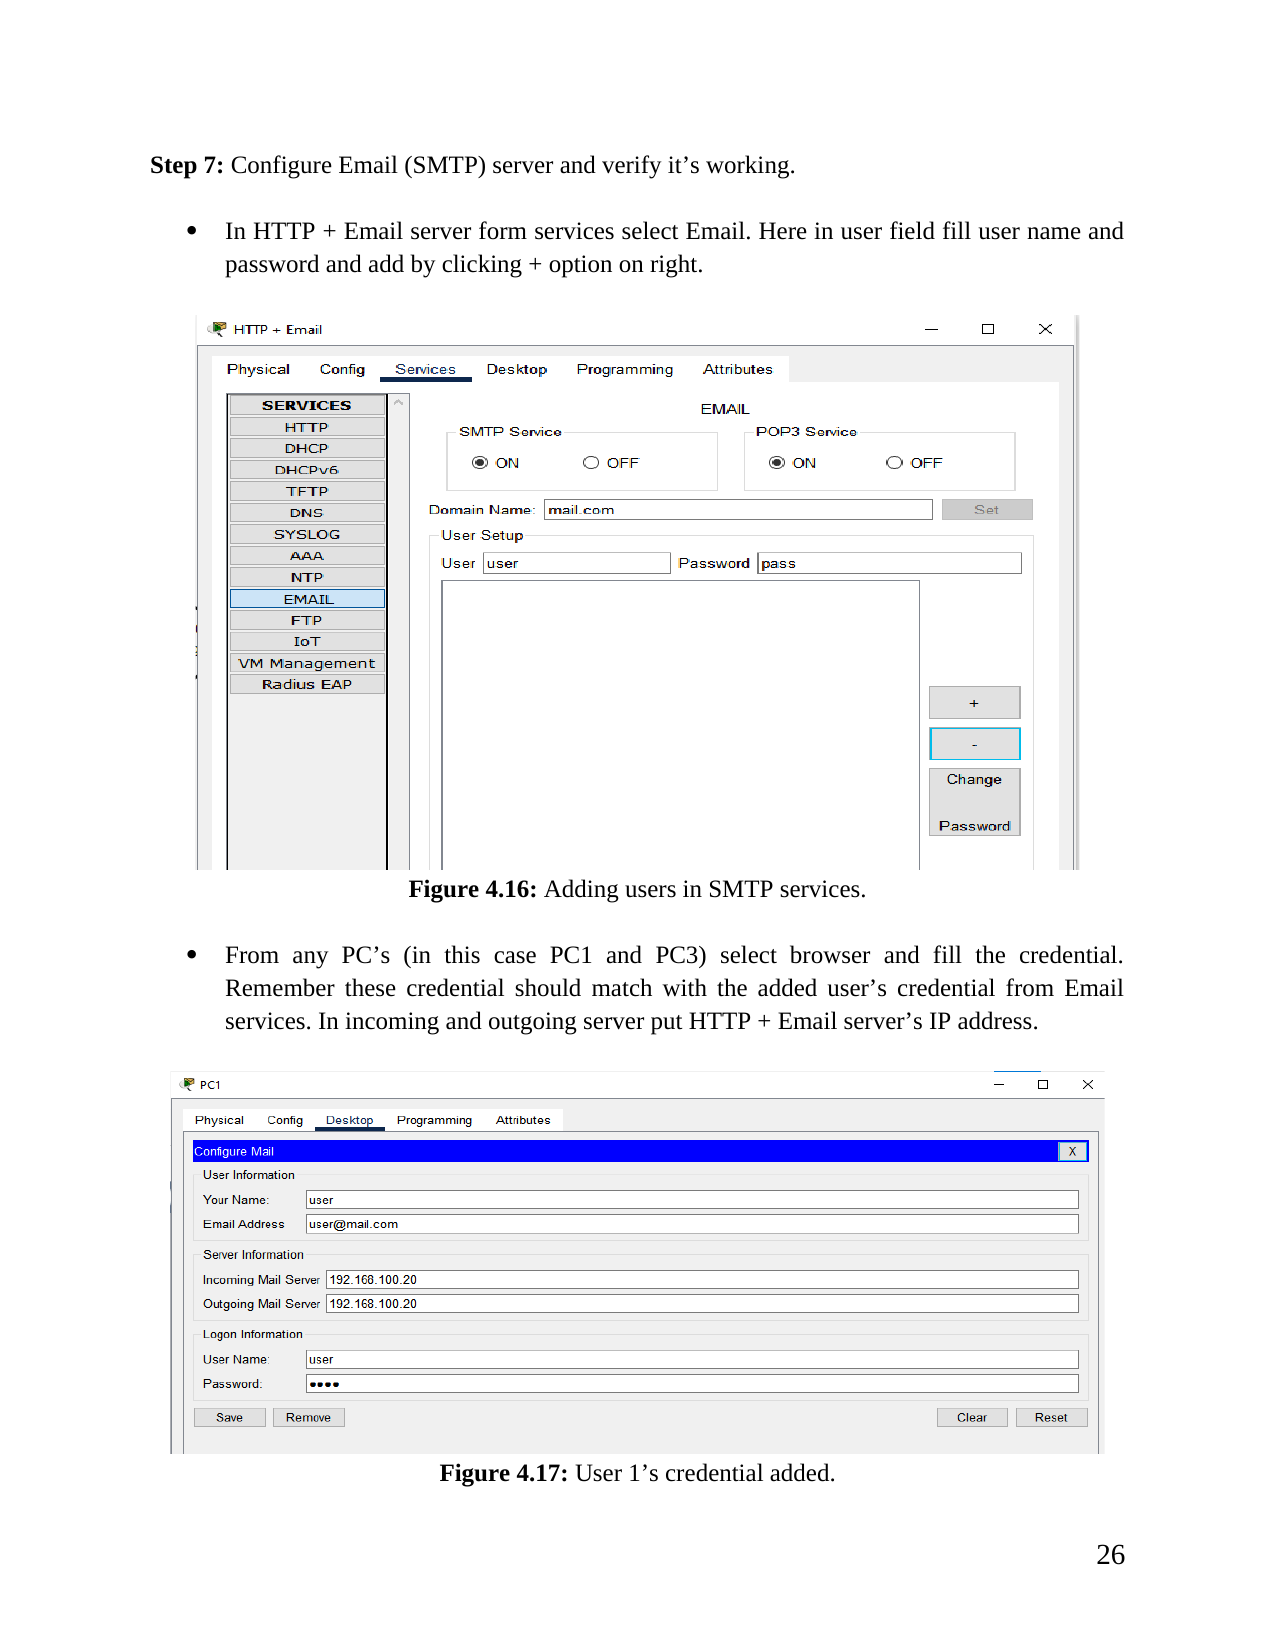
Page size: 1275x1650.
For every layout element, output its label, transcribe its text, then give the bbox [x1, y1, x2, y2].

picture [170, 1071, 1105, 1454]
text Figure 4.16: Adding users in SMTP services. [150, 874, 1125, 902]
text Figure 4.17: User 1’s credential added. [150, 1458, 1125, 1487]
picture [195, 315, 1080, 870]
list In HTTP + Email server form services select Email. Here in user field fill user name and password and add by clicking + option on right. [187, 216, 1125, 278]
text Step 7: Configure Email (SMTP) server and verify it’s working. [150, 150, 1125, 179]
list From any PC’s (in this case PC1 and PC3) select browser and fill the credential. Remember these credential should match with the added user’s credential from Email services. In incoming and outgoing server put HTTP + Email server’s IP address. [187, 940, 1125, 1034]
